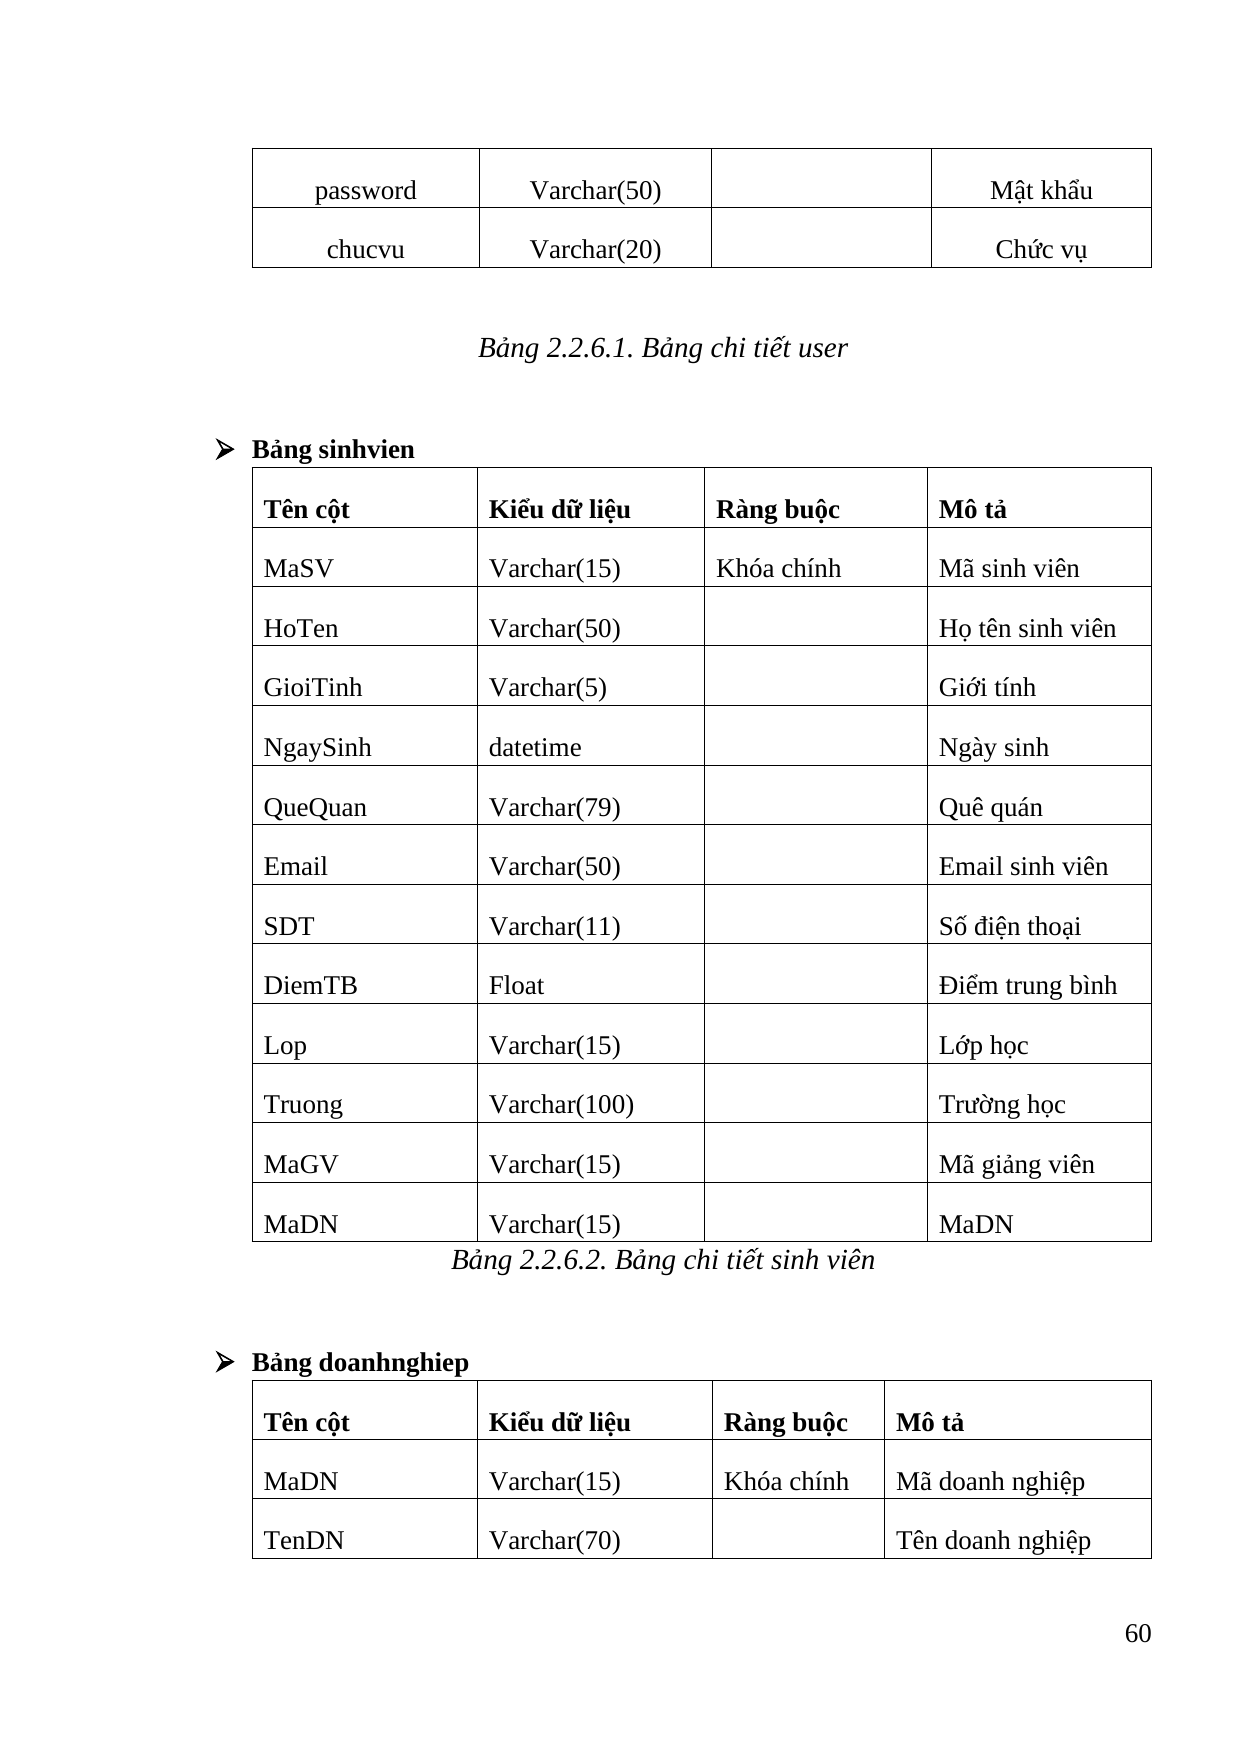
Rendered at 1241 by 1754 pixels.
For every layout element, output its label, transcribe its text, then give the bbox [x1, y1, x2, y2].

table_cell MaGV [253, 1123, 477, 1182]
table_cell datetime [478, 706, 704, 764]
table_cell [705, 885, 927, 943]
table_cell Varchar(15) [478, 1440, 712, 1498]
table_cell Khóa chính [705, 528, 927, 586]
table_cell Varchar(20) [480, 208, 711, 267]
table_cell chucvu [253, 208, 479, 267]
table_header Ràng buộc [705, 468, 927, 527]
table_cell Quê quán [928, 766, 1151, 824]
table_cell Số điện thoại [928, 885, 1151, 943]
table_cell NgaySinh [253, 706, 477, 764]
table_header Ràng buộc [713, 1381, 884, 1439]
table_cell Varchar(5) [478, 646, 704, 705]
table_cell Email sinh viên [928, 825, 1151, 884]
table_cell Mã sinh viên [928, 528, 1151, 586]
table_cell [705, 587, 927, 645]
table_cell Varchar(15) [478, 528, 704, 586]
table_header Mô tả [928, 468, 1151, 527]
table_cell MaDN [928, 1183, 1151, 1241]
table_header Tên cột [253, 468, 477, 527]
table_header Tên cột [253, 1381, 477, 1439]
table_cell Điểm trung bình [928, 944, 1151, 1003]
table_cell [705, 1064, 927, 1122]
table_cell QueQuan [253, 766, 477, 824]
table_cell [705, 1183, 927, 1241]
table_cell Mật khẩu [932, 149, 1151, 207]
table_cell [705, 646, 927, 705]
table_cell [705, 944, 927, 1003]
table_cell Varchar(100) [478, 1064, 704, 1122]
table_cell Varchar(50) [478, 825, 704, 884]
table_cell Lop [253, 1004, 477, 1062]
table_cell TenDN [253, 1499, 477, 1558]
table_cell [705, 766, 927, 824]
table_cell Truong [253, 1064, 477, 1122]
table_cell [705, 1123, 927, 1182]
table_cell SDT [253, 885, 477, 943]
table_cell Varchar(50) [480, 149, 711, 207]
text Bảng 2.2.6.1. Bảng chi tiết user [177, 330, 1152, 363]
table_cell Varchar(15) [478, 1183, 704, 1241]
table_cell HoTen [253, 587, 477, 645]
table_cell Varchar(15) [478, 1004, 704, 1062]
table_cell DiemTB [253, 944, 477, 1003]
table_header Mô tả [885, 1381, 1151, 1439]
table_cell MaDN [253, 1440, 477, 1498]
table_header Kiểu dữ liệu [478, 468, 704, 527]
table_cell [713, 1499, 884, 1558]
table_cell [705, 706, 927, 764]
table_cell password [253, 149, 479, 207]
table_cell Varchar(79) [478, 766, 704, 824]
list Bảng sinhvien [214, 433, 1152, 465]
table_cell Giới tính [928, 646, 1151, 705]
table_cell MaSV [253, 528, 477, 586]
table_cell Lớp học [928, 1004, 1151, 1062]
table_cell Trường học [928, 1064, 1151, 1122]
table_cell Ngày sinh [928, 706, 1151, 764]
table_cell [705, 825, 927, 884]
text Bảng 2.2.6.2. Bảng chi tiết sinh viên [177, 1242, 1152, 1276]
table_cell [705, 1004, 927, 1062]
table_cell MaDN [253, 1183, 477, 1241]
table_cell Float [478, 944, 704, 1003]
table_cell Tên doanh nghiệp [885, 1499, 1151, 1558]
table_cell Varchar(11) [478, 885, 704, 943]
table_cell Email [253, 825, 477, 884]
table_cell Khóa chính [713, 1440, 884, 1498]
list Bảng doanhnghiep [214, 1346, 1152, 1377]
table_cell Varchar(70) [478, 1499, 712, 1558]
table_cell GioiTinh [253, 646, 477, 705]
table_cell Chức vụ [932, 208, 1151, 267]
table_cell Varchar(15) [478, 1123, 704, 1182]
table_cell [712, 149, 931, 207]
table_cell Varchar(50) [478, 587, 704, 645]
table_cell [712, 208, 931, 267]
table_cell Mã giảng viên [928, 1123, 1151, 1182]
table_header Kiểu dữ liệu [478, 1381, 712, 1439]
table_cell Họ tên sinh viên [928, 587, 1151, 645]
table_cell Mã doanh nghiệp [885, 1440, 1151, 1498]
